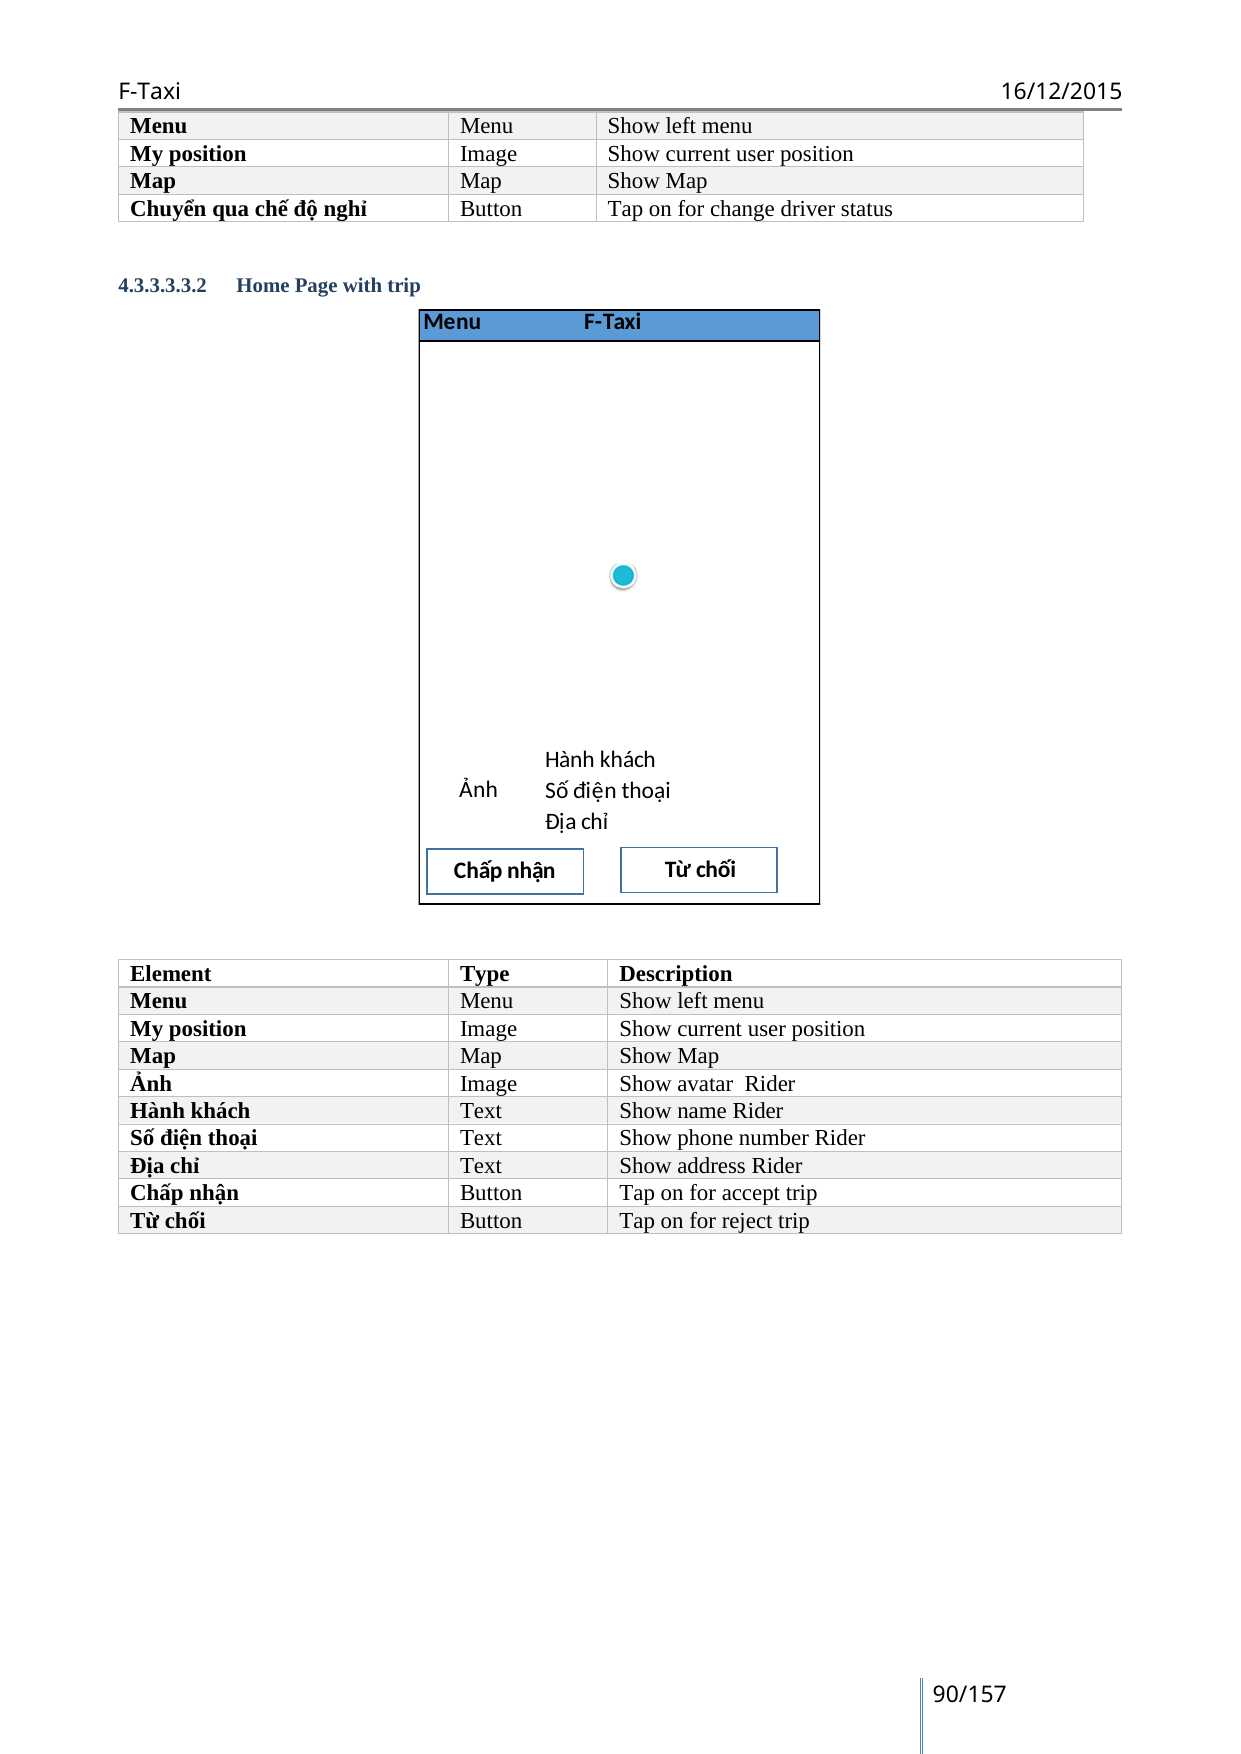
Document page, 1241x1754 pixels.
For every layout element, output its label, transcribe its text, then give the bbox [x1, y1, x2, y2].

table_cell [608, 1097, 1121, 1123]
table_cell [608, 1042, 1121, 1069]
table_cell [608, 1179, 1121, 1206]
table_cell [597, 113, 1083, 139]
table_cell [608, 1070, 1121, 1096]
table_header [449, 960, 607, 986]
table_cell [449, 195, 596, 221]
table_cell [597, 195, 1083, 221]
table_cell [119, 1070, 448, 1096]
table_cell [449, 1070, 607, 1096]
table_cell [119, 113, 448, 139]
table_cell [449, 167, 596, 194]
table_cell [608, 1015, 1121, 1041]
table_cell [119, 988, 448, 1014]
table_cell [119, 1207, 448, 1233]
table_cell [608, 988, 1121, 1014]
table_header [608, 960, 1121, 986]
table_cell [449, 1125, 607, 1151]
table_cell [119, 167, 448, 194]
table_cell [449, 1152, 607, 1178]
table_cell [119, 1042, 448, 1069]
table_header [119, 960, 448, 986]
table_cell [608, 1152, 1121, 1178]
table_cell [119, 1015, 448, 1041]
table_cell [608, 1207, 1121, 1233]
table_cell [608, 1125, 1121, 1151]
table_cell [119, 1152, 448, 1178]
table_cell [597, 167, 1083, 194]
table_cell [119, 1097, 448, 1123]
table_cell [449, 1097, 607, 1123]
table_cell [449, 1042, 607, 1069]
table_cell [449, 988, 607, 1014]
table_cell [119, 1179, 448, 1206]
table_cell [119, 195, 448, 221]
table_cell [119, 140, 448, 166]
subtitle Home Page with trip [118, 273, 1122, 297]
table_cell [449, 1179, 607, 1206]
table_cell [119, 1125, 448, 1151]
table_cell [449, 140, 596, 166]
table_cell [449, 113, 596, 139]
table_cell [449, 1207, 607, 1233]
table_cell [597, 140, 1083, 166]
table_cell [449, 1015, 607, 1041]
